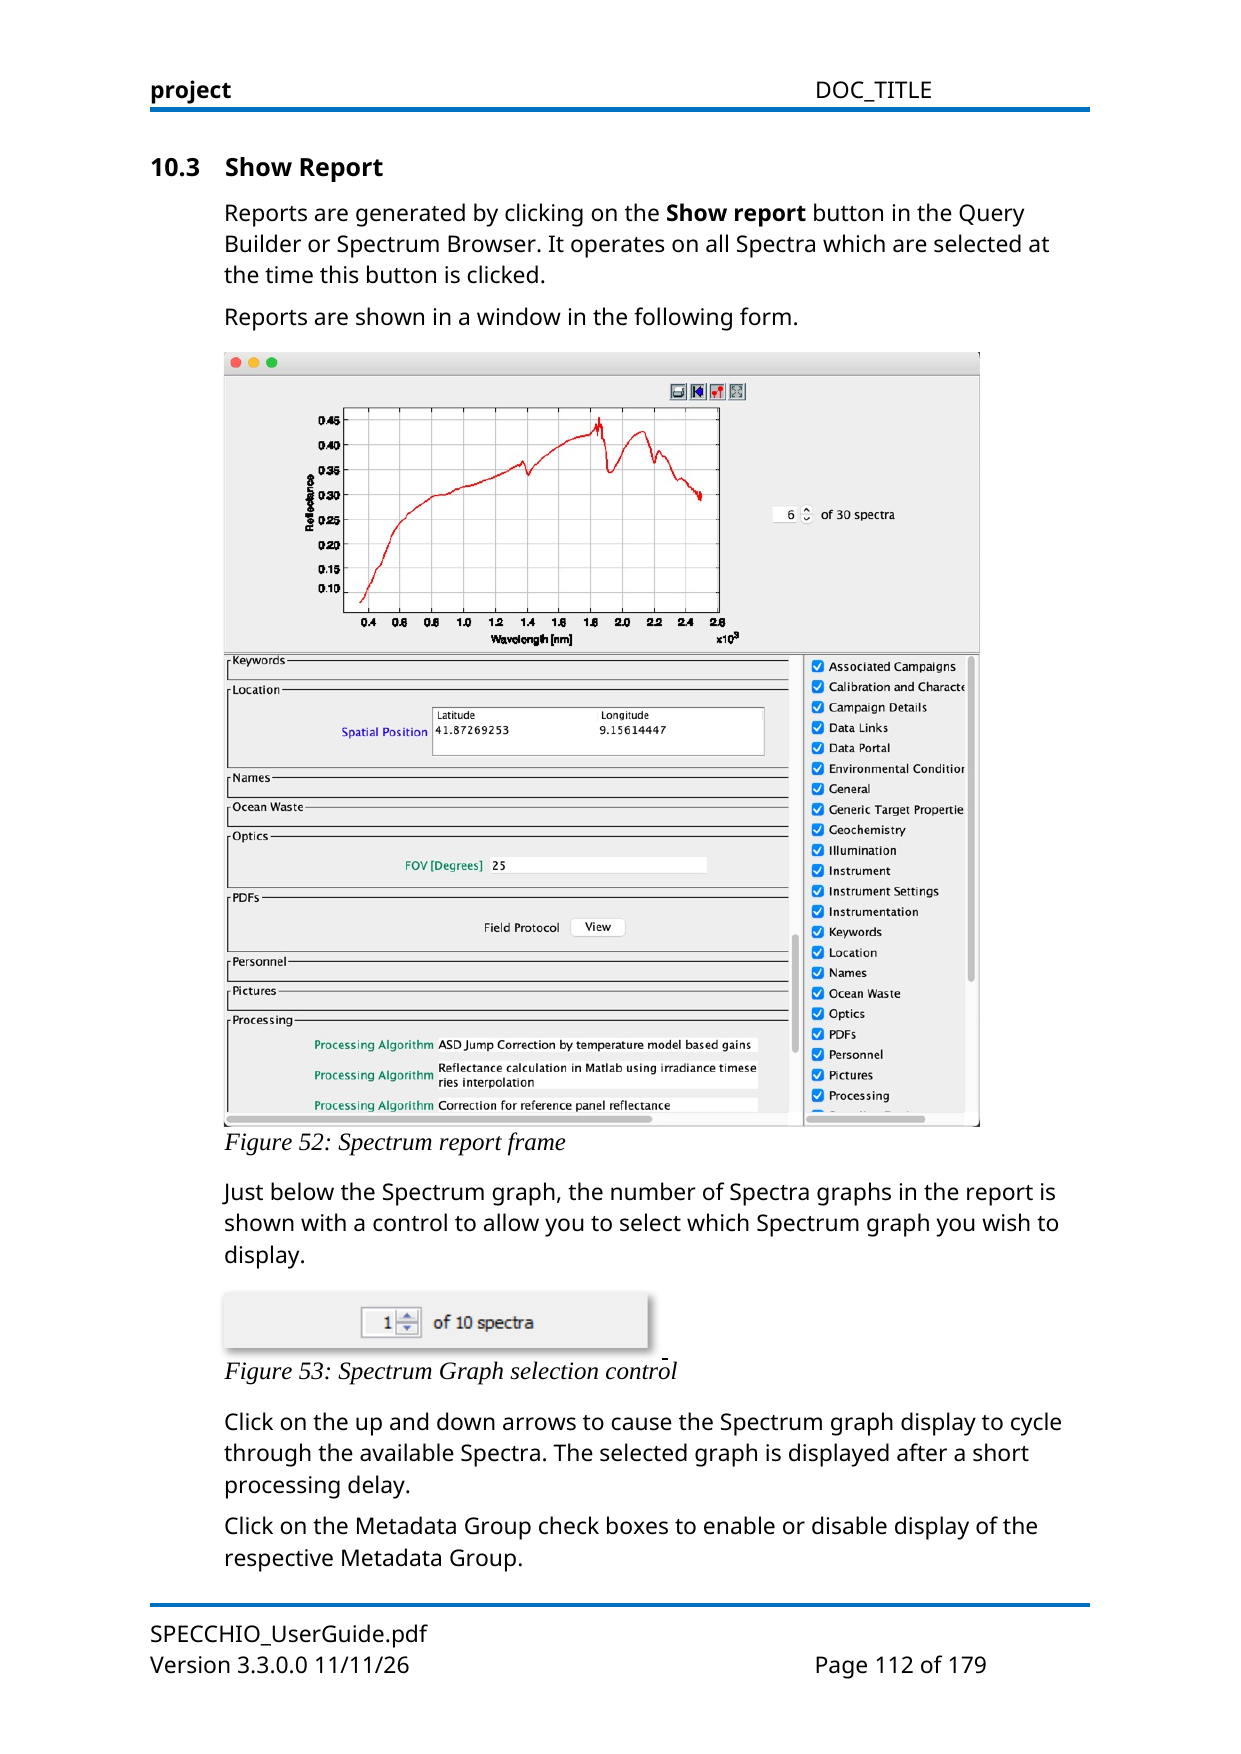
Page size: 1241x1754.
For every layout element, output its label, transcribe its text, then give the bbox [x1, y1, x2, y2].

text Reports are generated by clicking on the Show report button in the Query Builder or Spectrum Browser. It operates on all Spectra which are selected at the time this button is clicked. [224, 197, 1090, 290]
text Click on the Metadata Group check boxes to enable or disable display of the respective Metadata Group. [224, 1510, 1090, 1573]
picture [223, 1293, 648, 1348]
subtitle Show Report [150, 150, 1090, 184]
picture [223, 352, 980, 1127]
text Click on the up and down arrows to cause the Spectrum graph display to cycle through the available Spectra. The selected graph is displayed after a short processing delay. [224, 1406, 1090, 1500]
text Reports are shown in a window in the following form. [224, 301, 1090, 332]
text Just below the Spectrum graph, the number of Spectra graphs in the report is shown with a control to allow you to select which Spectrum graph you wish to display. [224, 1176, 1090, 1270]
